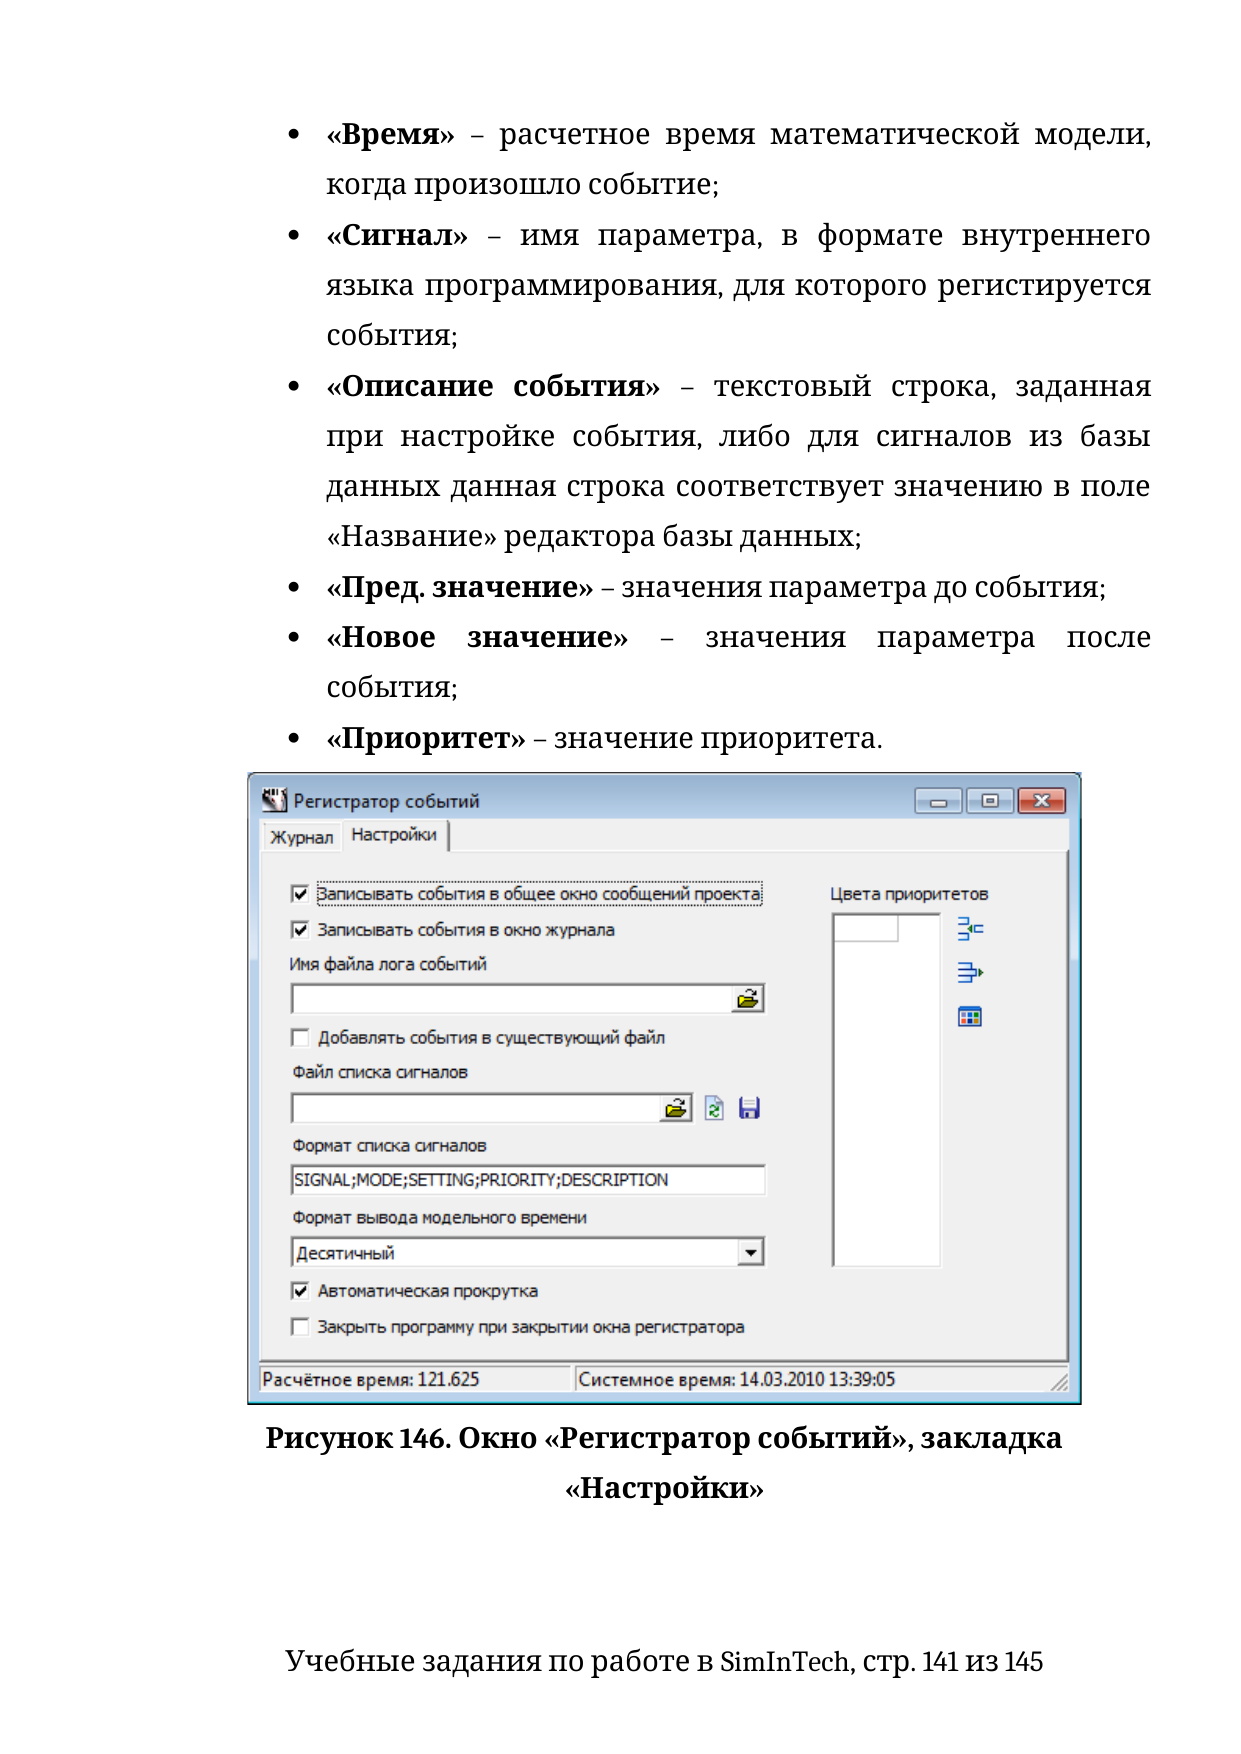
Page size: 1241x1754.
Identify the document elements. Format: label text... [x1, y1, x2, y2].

list «Новое значение» – значения параметра после события; [288, 621, 1152, 705]
list «Пред. значение» – значения параметра до события; [288, 571, 1152, 604]
list «Приоритет» – значение приоритета. [288, 722, 1152, 755]
list «Сигнал» – имя параметра, в формате внутреннего языка программирования, для которого регистируется события; [288, 219, 1152, 353]
list «Описание события» – текстовый строка, заданная при настройке события, либо для сигналов из базы данных данная строка соответствует значению в поле «Название» редактора базы данных; [288, 370, 1152, 554]
list «Время» – расчетное время математической модели, когда произошло событие; [288, 118, 1152, 202]
picture [247, 772, 1082, 1405]
